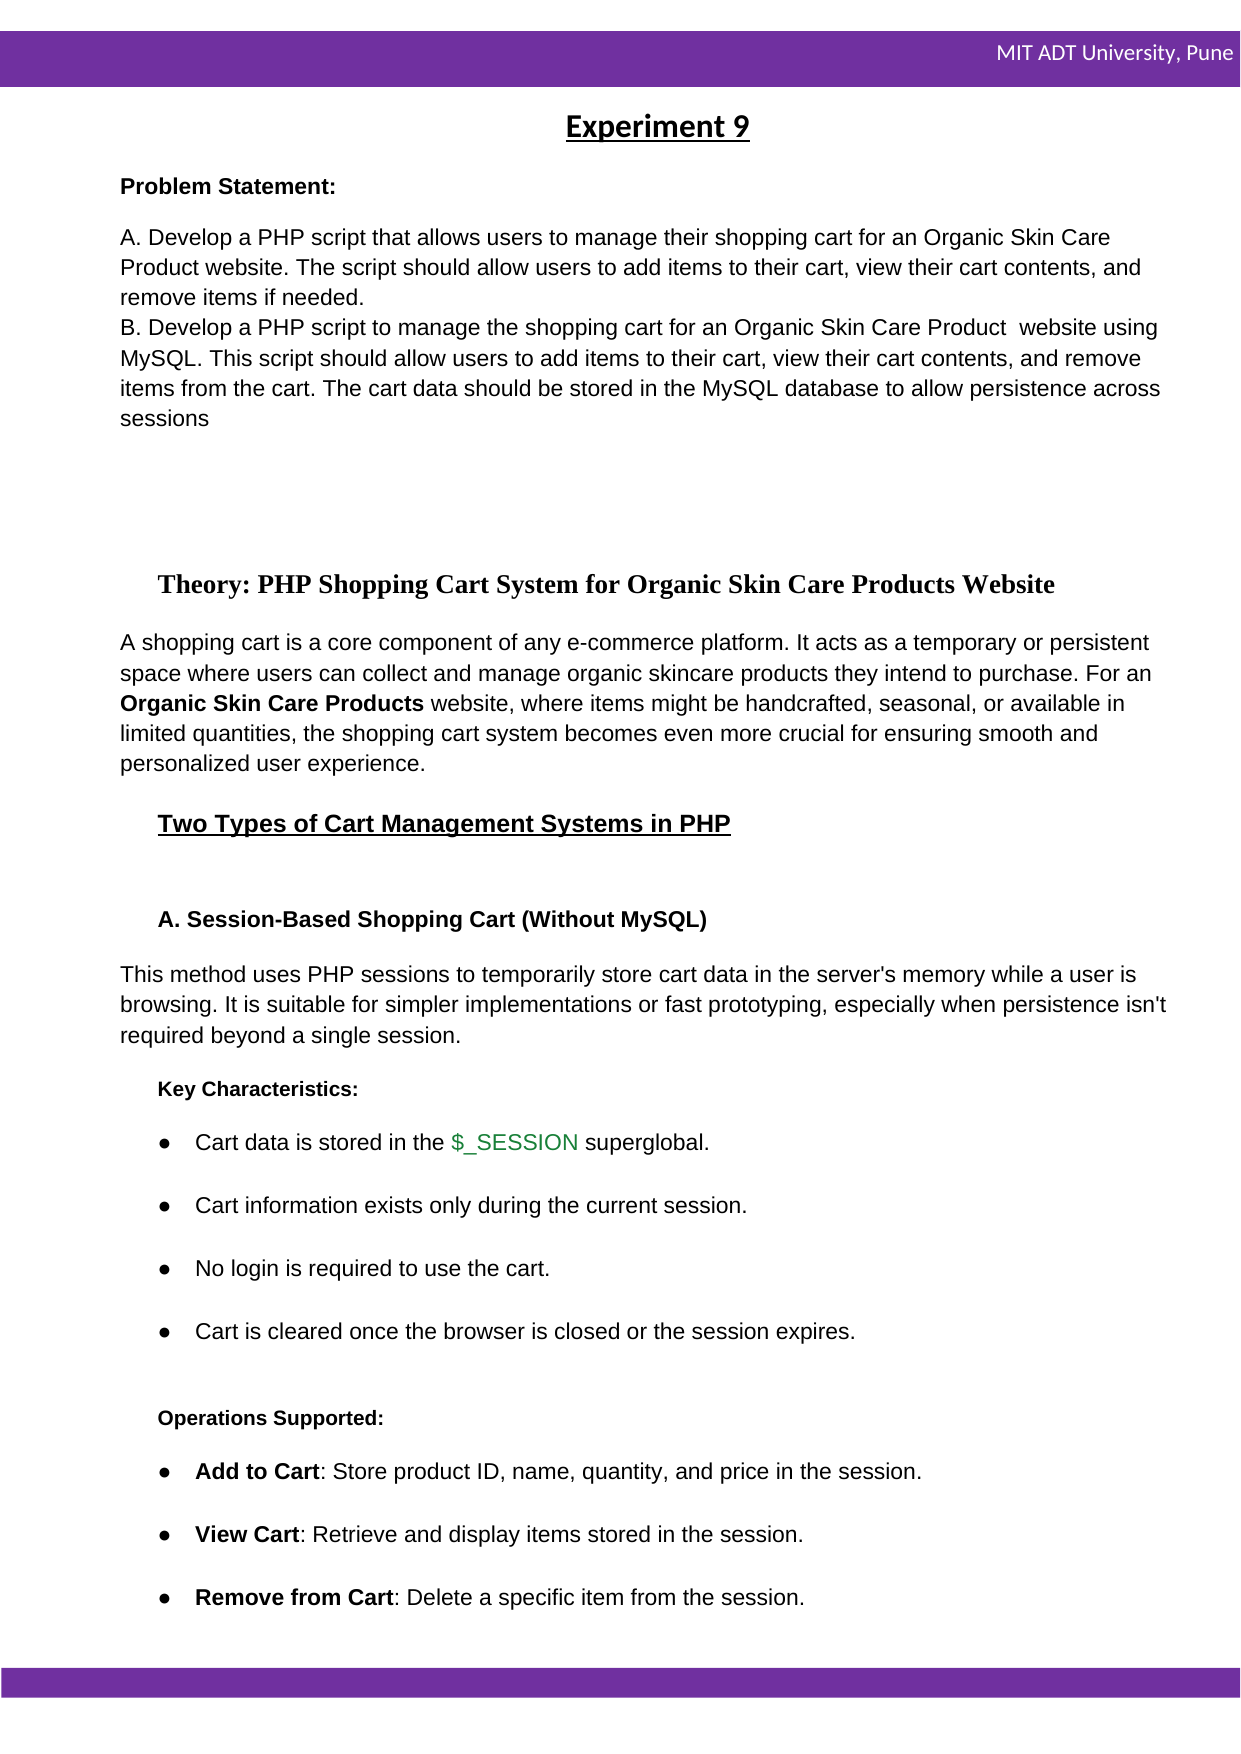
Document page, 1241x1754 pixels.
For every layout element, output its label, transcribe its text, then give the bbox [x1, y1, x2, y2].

list View Cart: Retrieve and display items stored in the session. [157, 1521, 1195, 1579]
list Cart information exists only during the current session. [157, 1192, 1195, 1251]
text Problem Statement: [120, 173, 1195, 199]
subtitle Operations Supported: [157, 1405, 1195, 1429]
subtitle Two Types of Cart Management Systems in PHP [157, 809, 1195, 838]
list Remove from Cart: Delete a specific item from the session. [157, 1583, 1195, 1642]
list No login is required to use the cart. [157, 1255, 1195, 1313]
subtitle A. Session-Based Shopping Cart (Without MySQL) [157, 906, 1195, 932]
text This method uses PHP sessions to temporarily store cart data in the server's memory while a user is browsing. It is suitable for simpler implementations or fast prototyping, especially when persistence isn't required beyond a single session. [120, 961, 1195, 1048]
subtitle Experiment 9 [120, 105, 1195, 146]
subtitle Theory: PHP Shopping Cart System for Organic Skin Care Products Website [157, 568, 1195, 600]
list Cart data is stored in the $_SESSION superglobal. [157, 1129, 1195, 1188]
list Cart is cleared once the browser is closed or the session expires. [157, 1318, 1195, 1376]
list Add to Cart: Store product ID, name, quantity, and price in the session. [157, 1458, 1195, 1516]
text A shopping cart is a core component of any e-commerce platform. It acts as a temporary or persistent space where users can collect and manage organic skincare products they intend to purchase. For an Organic Skin Care Products website, where items might be handcrafted, seasonal, or available in limited quantities, the shopping cart system becomes even more crucial for ensuring smooth and personalized user experience. [120, 629, 1195, 776]
subtitle Key Characteristics: [157, 1077, 1195, 1101]
text A. Develop a PHP script that allows users to manage their shopping cart for an Organic Skin Care Product website. The script should allow users to add items to their cart, view their cart contents, and remove items if needed. B. Develop a PHP script to manage the shopping cart for an Organic Skin Care Product website using MySQL. This script should allow users to add items to their cart, view their cart contents, and remove items from the cart. The cart data should be stored in the MySQL database to allow persistence across sessions [120, 224, 1195, 431]
